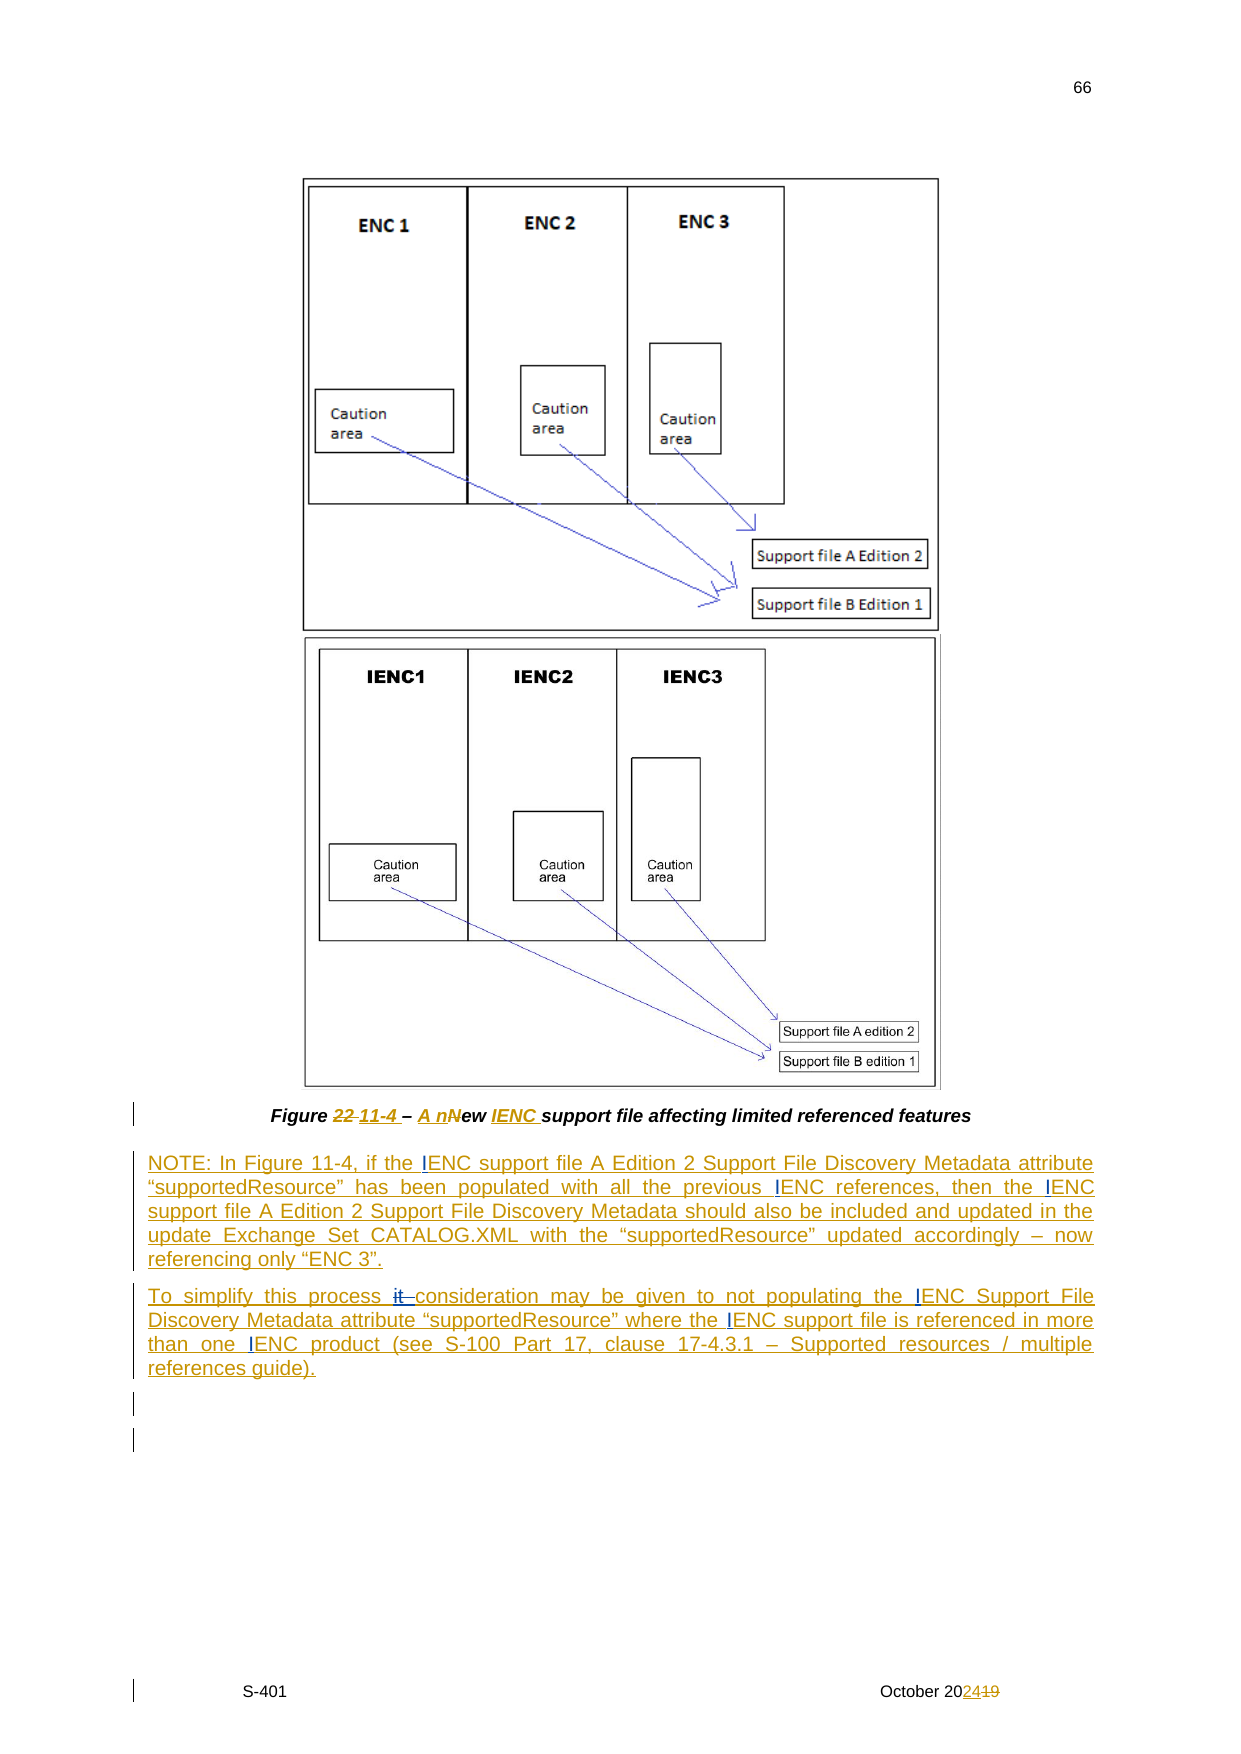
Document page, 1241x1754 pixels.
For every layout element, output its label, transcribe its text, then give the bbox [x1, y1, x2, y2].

picture [299, 173, 943, 1090]
text Figure – ew support file affecting limited referenced features [148, 1102, 1094, 1126]
